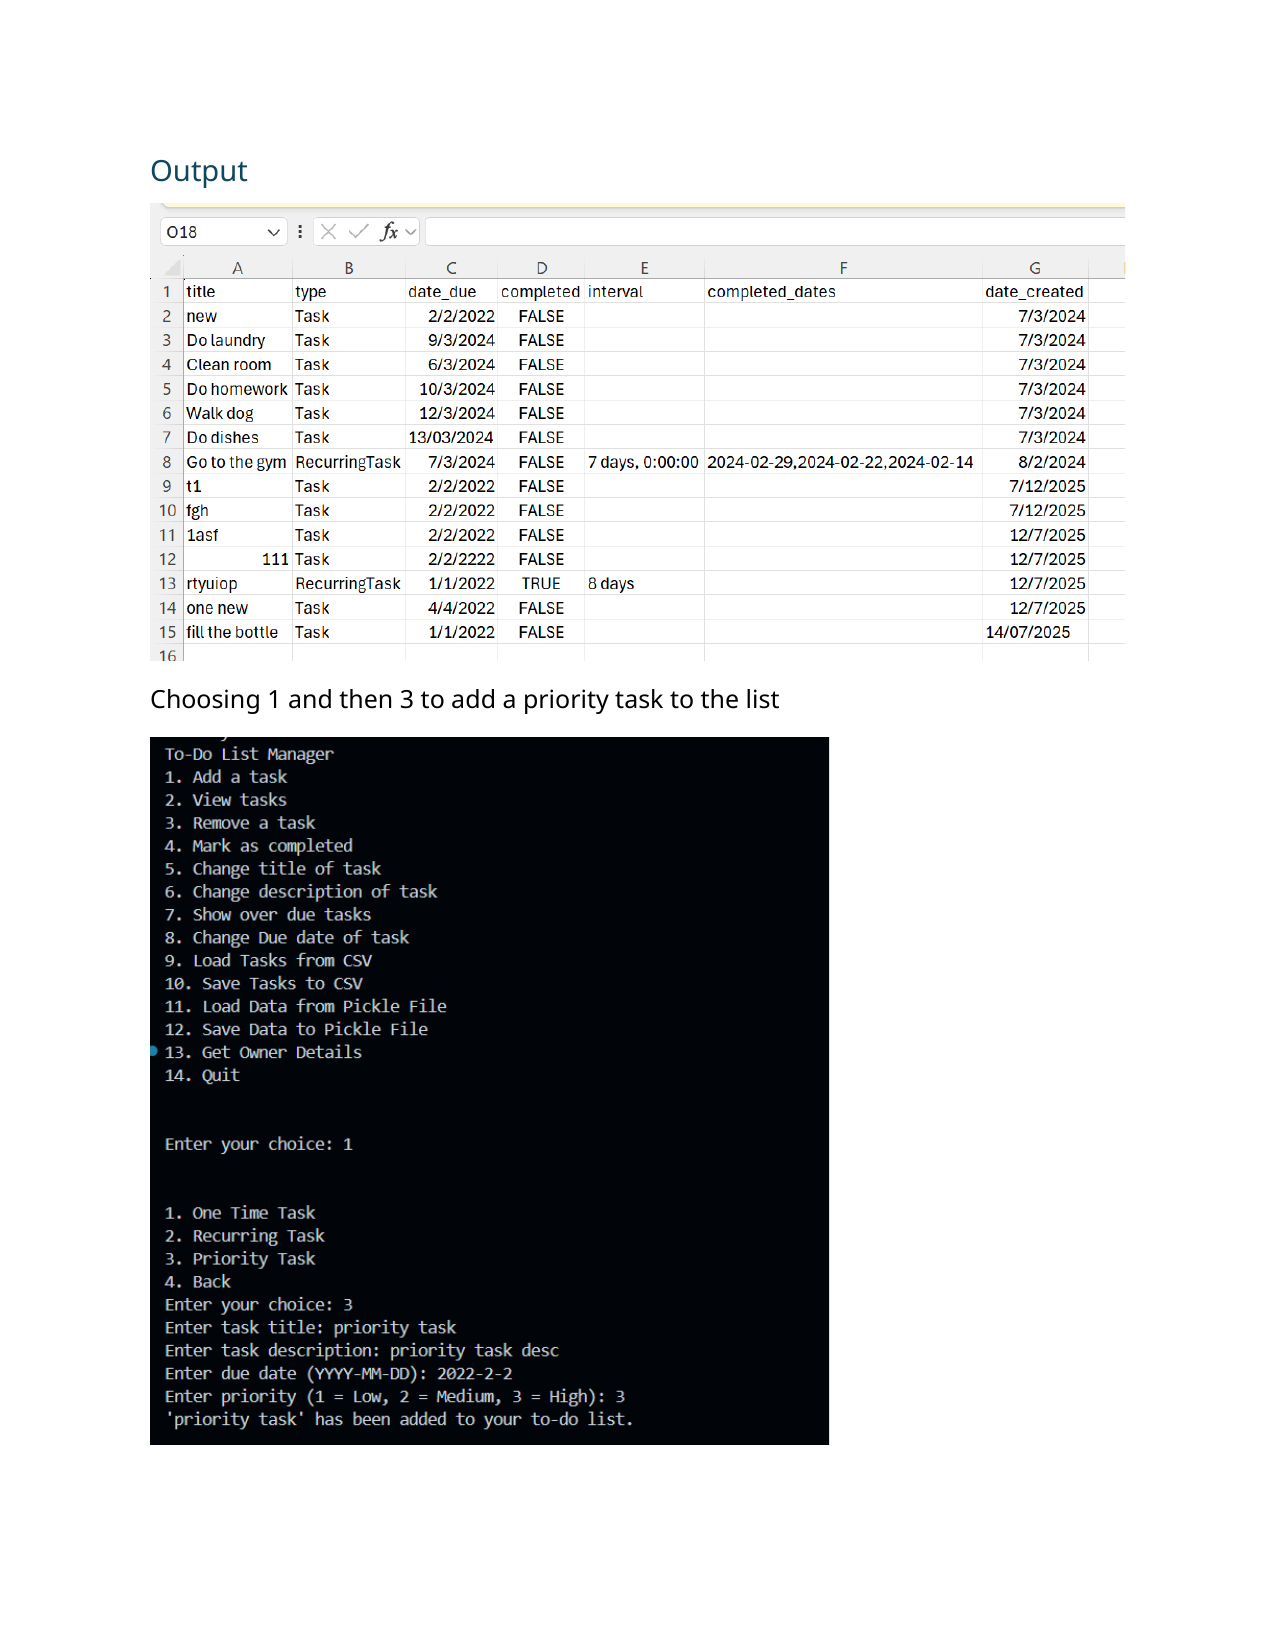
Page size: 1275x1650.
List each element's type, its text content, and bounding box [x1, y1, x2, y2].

text Choosing 1 and then 3 to add a priority task to the list [150, 682, 1125, 716]
picture [150, 737, 830, 1445]
picture [150, 203, 1125, 661]
subtitle Output [150, 150, 1125, 190]
